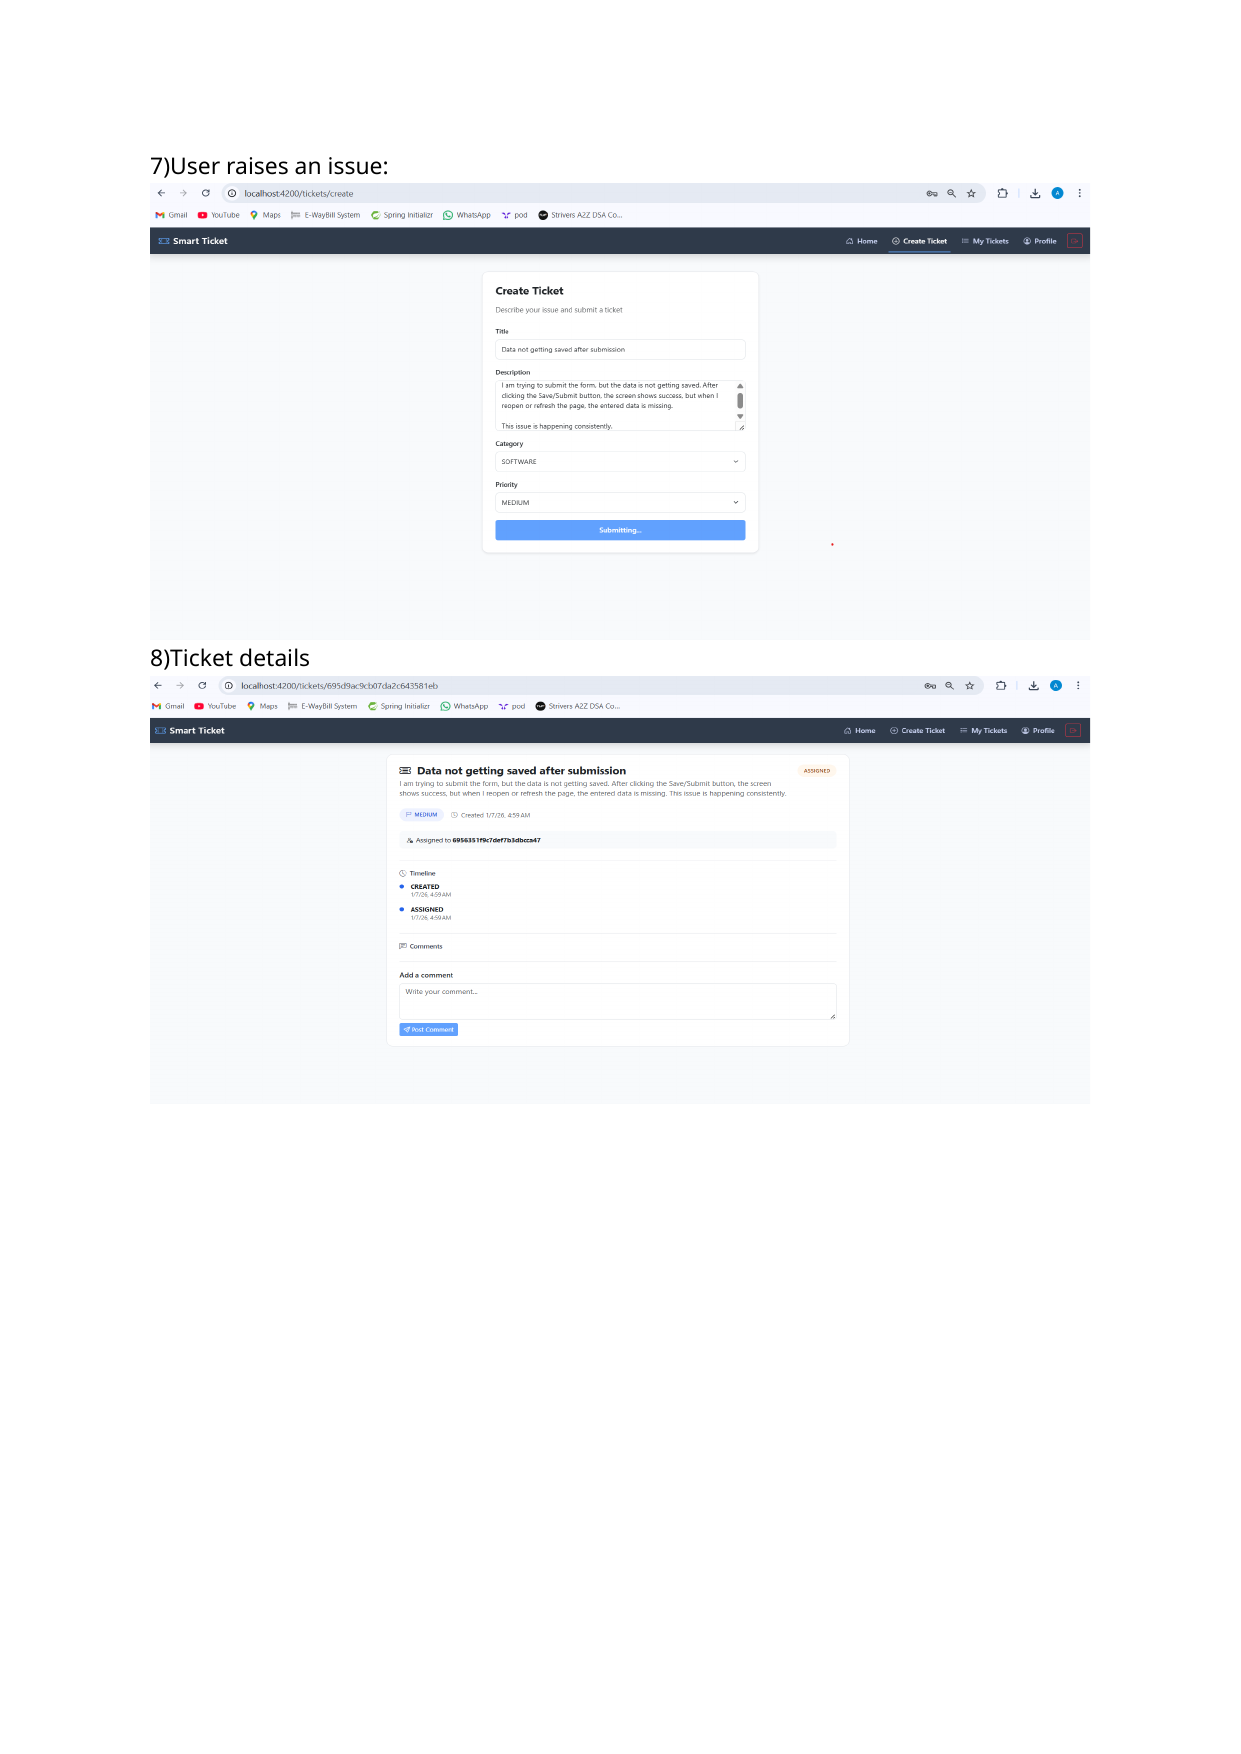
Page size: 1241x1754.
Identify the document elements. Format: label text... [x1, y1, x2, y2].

text 7)User raises an issue: 8)Ticket details [150, 150, 1090, 183]
text 7)User raises an issue: 8)Ticket details [150, 640, 1090, 676]
picture [150, 183, 1091, 640]
picture [150, 676, 1091, 1104]
